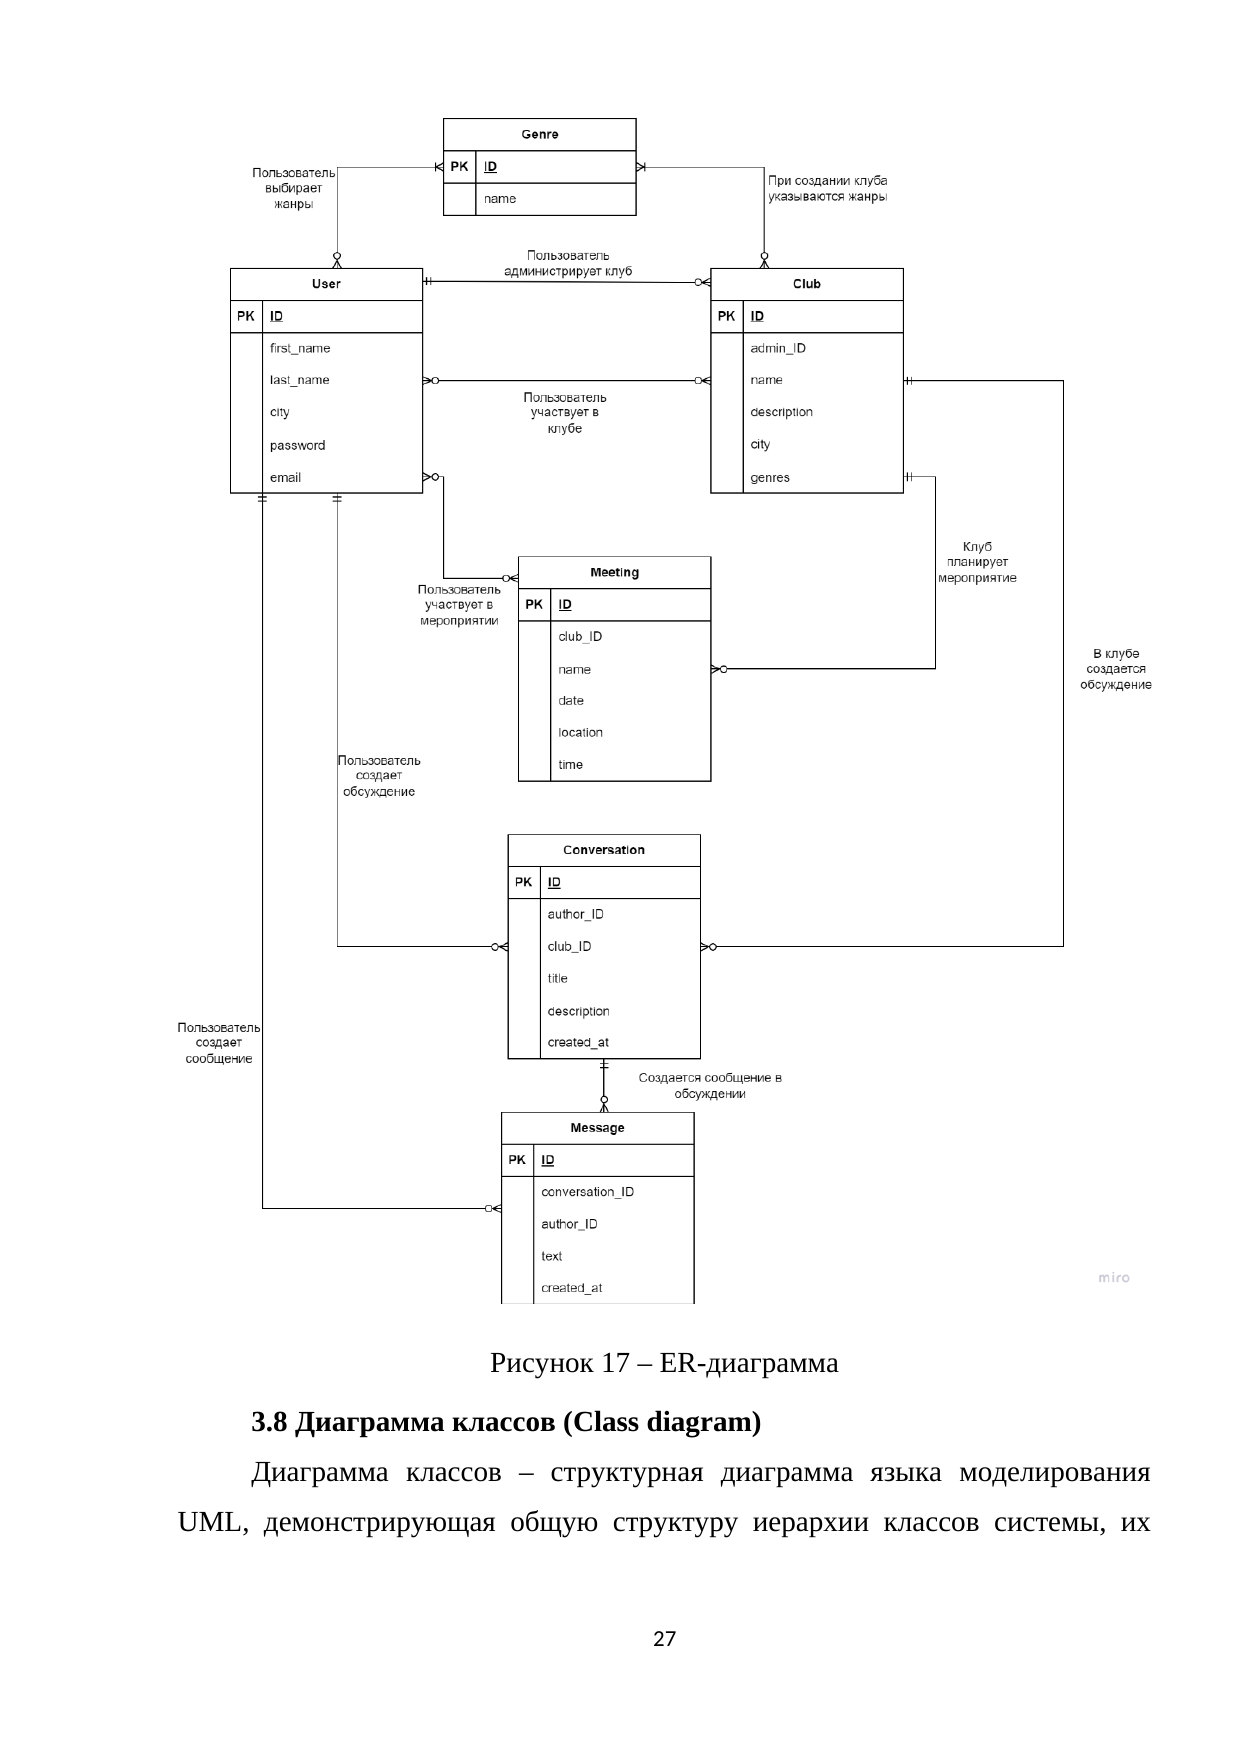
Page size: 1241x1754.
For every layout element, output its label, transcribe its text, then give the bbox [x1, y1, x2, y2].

text Диаграмма классов (Class diagram) [215, 1404, 1152, 1437]
text ER-диаграмма [177, 1345, 1152, 1379]
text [177, 1454, 1152, 1538]
picture [177, 118, 1152, 1304]
